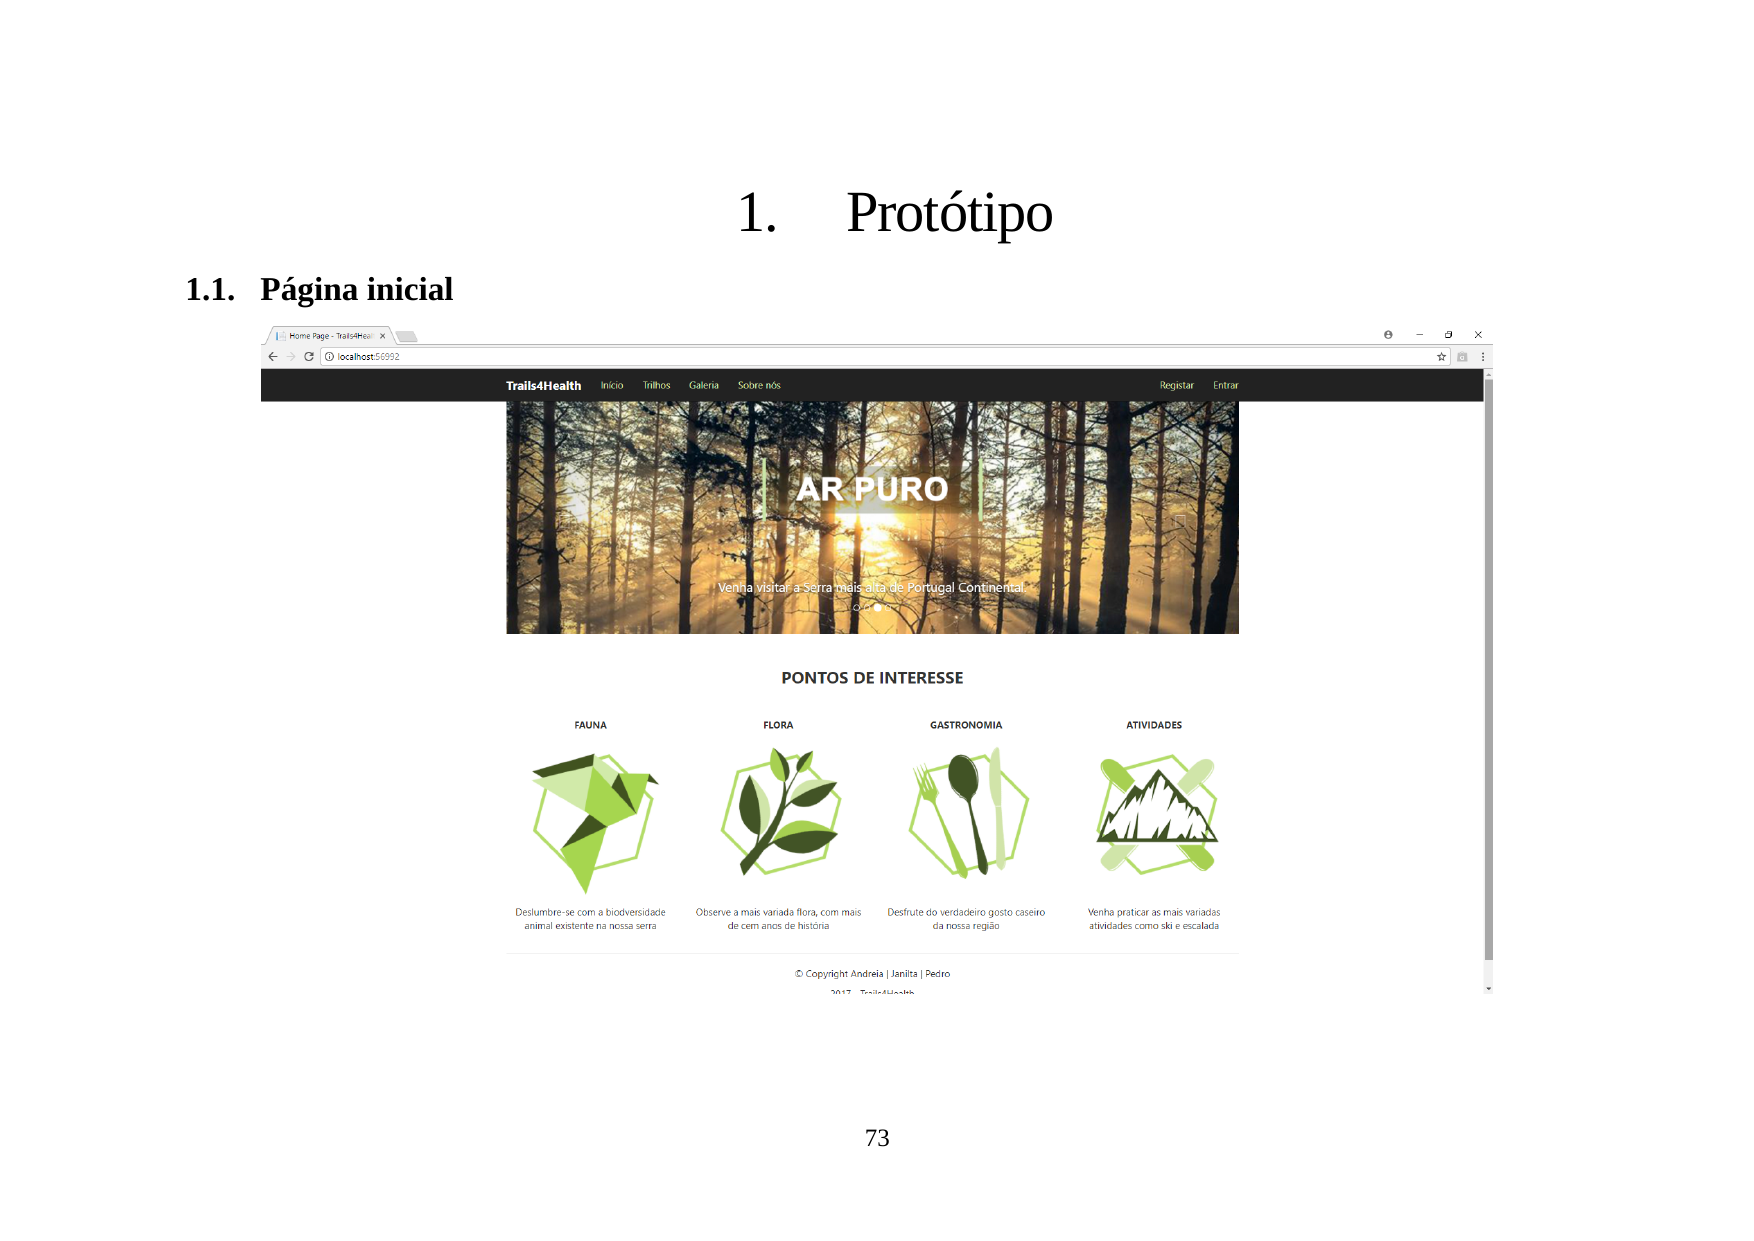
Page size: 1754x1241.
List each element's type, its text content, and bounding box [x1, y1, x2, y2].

title Protótipo [185, 177, 1606, 244]
picture [261, 326, 1493, 994]
subtitle Página inicial [185, 269, 1606, 308]
